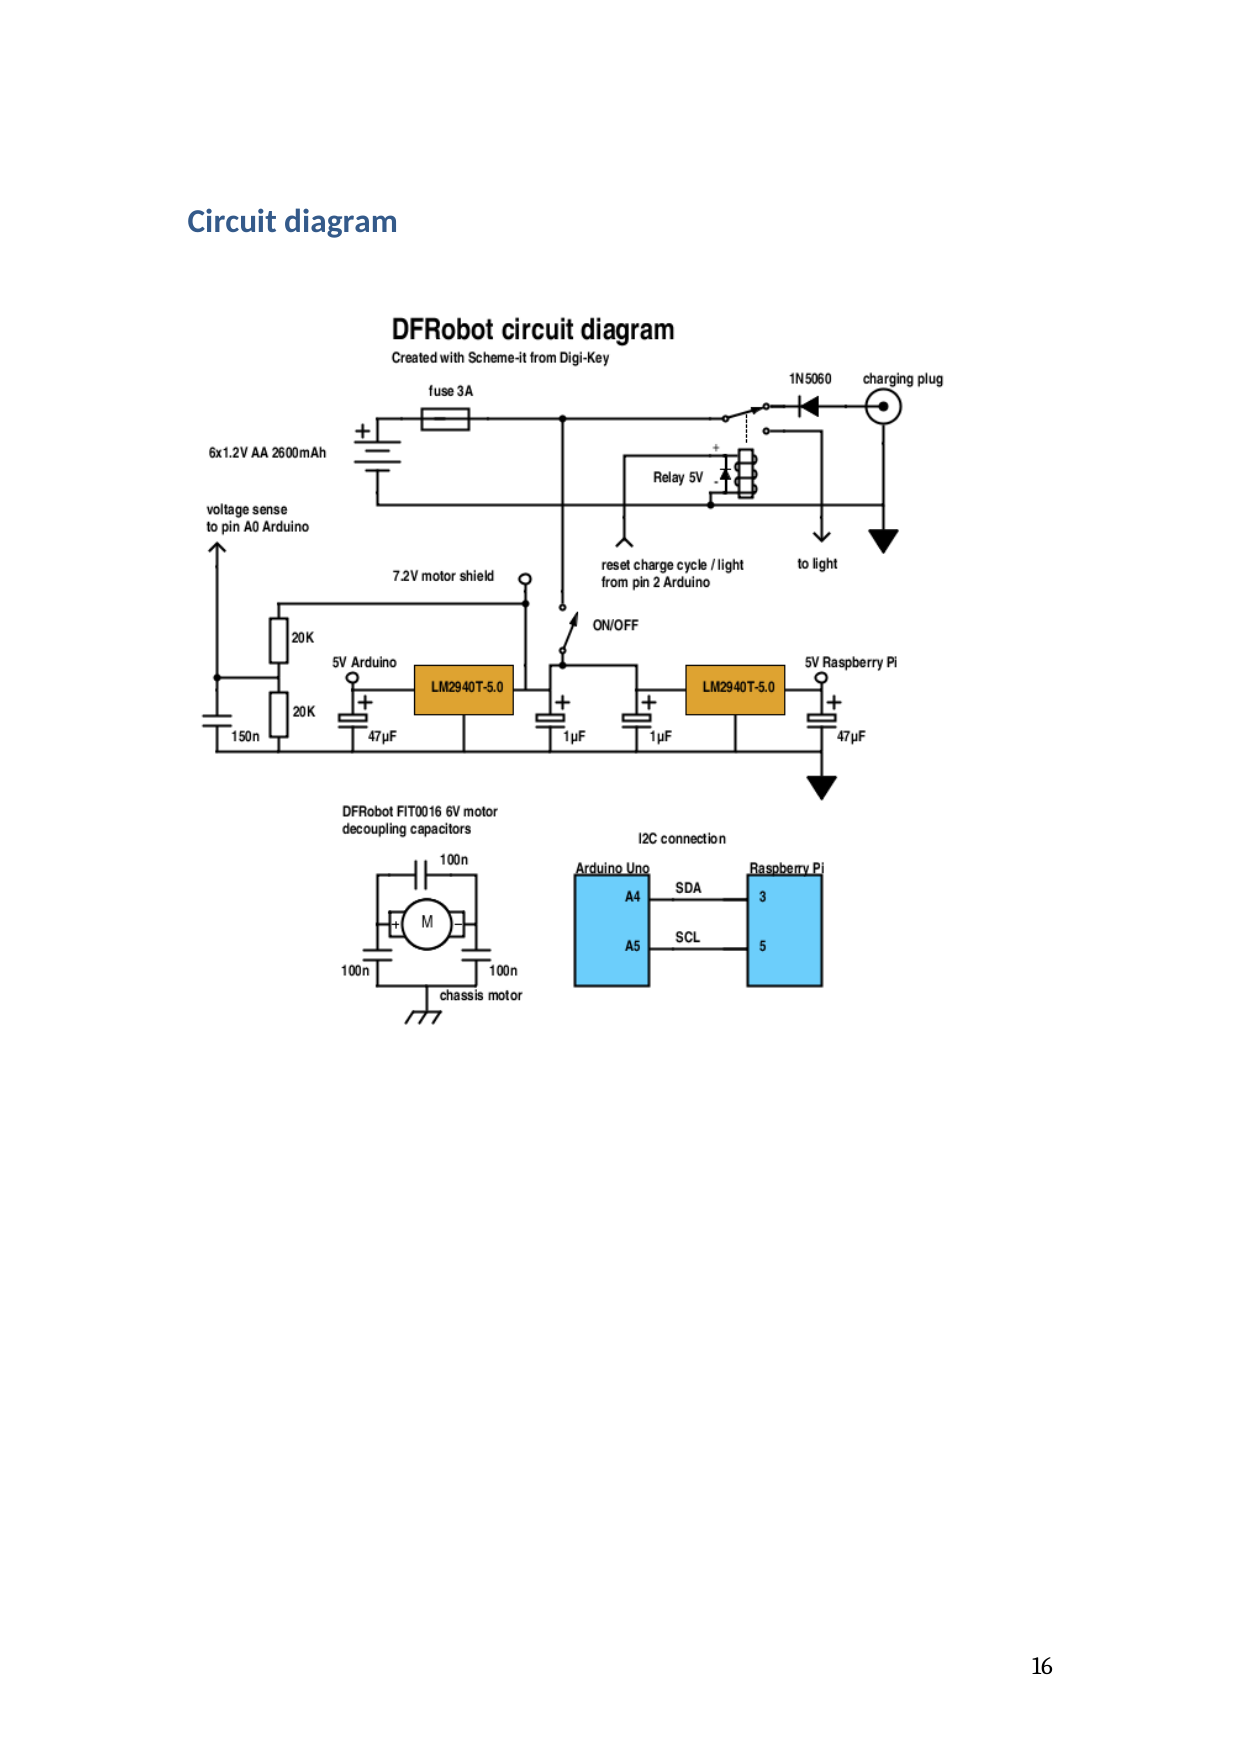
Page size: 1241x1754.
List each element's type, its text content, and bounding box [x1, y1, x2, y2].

subtitle Circuit diagram [187, 200, 1053, 241]
picture [187, 290, 957, 1041]
